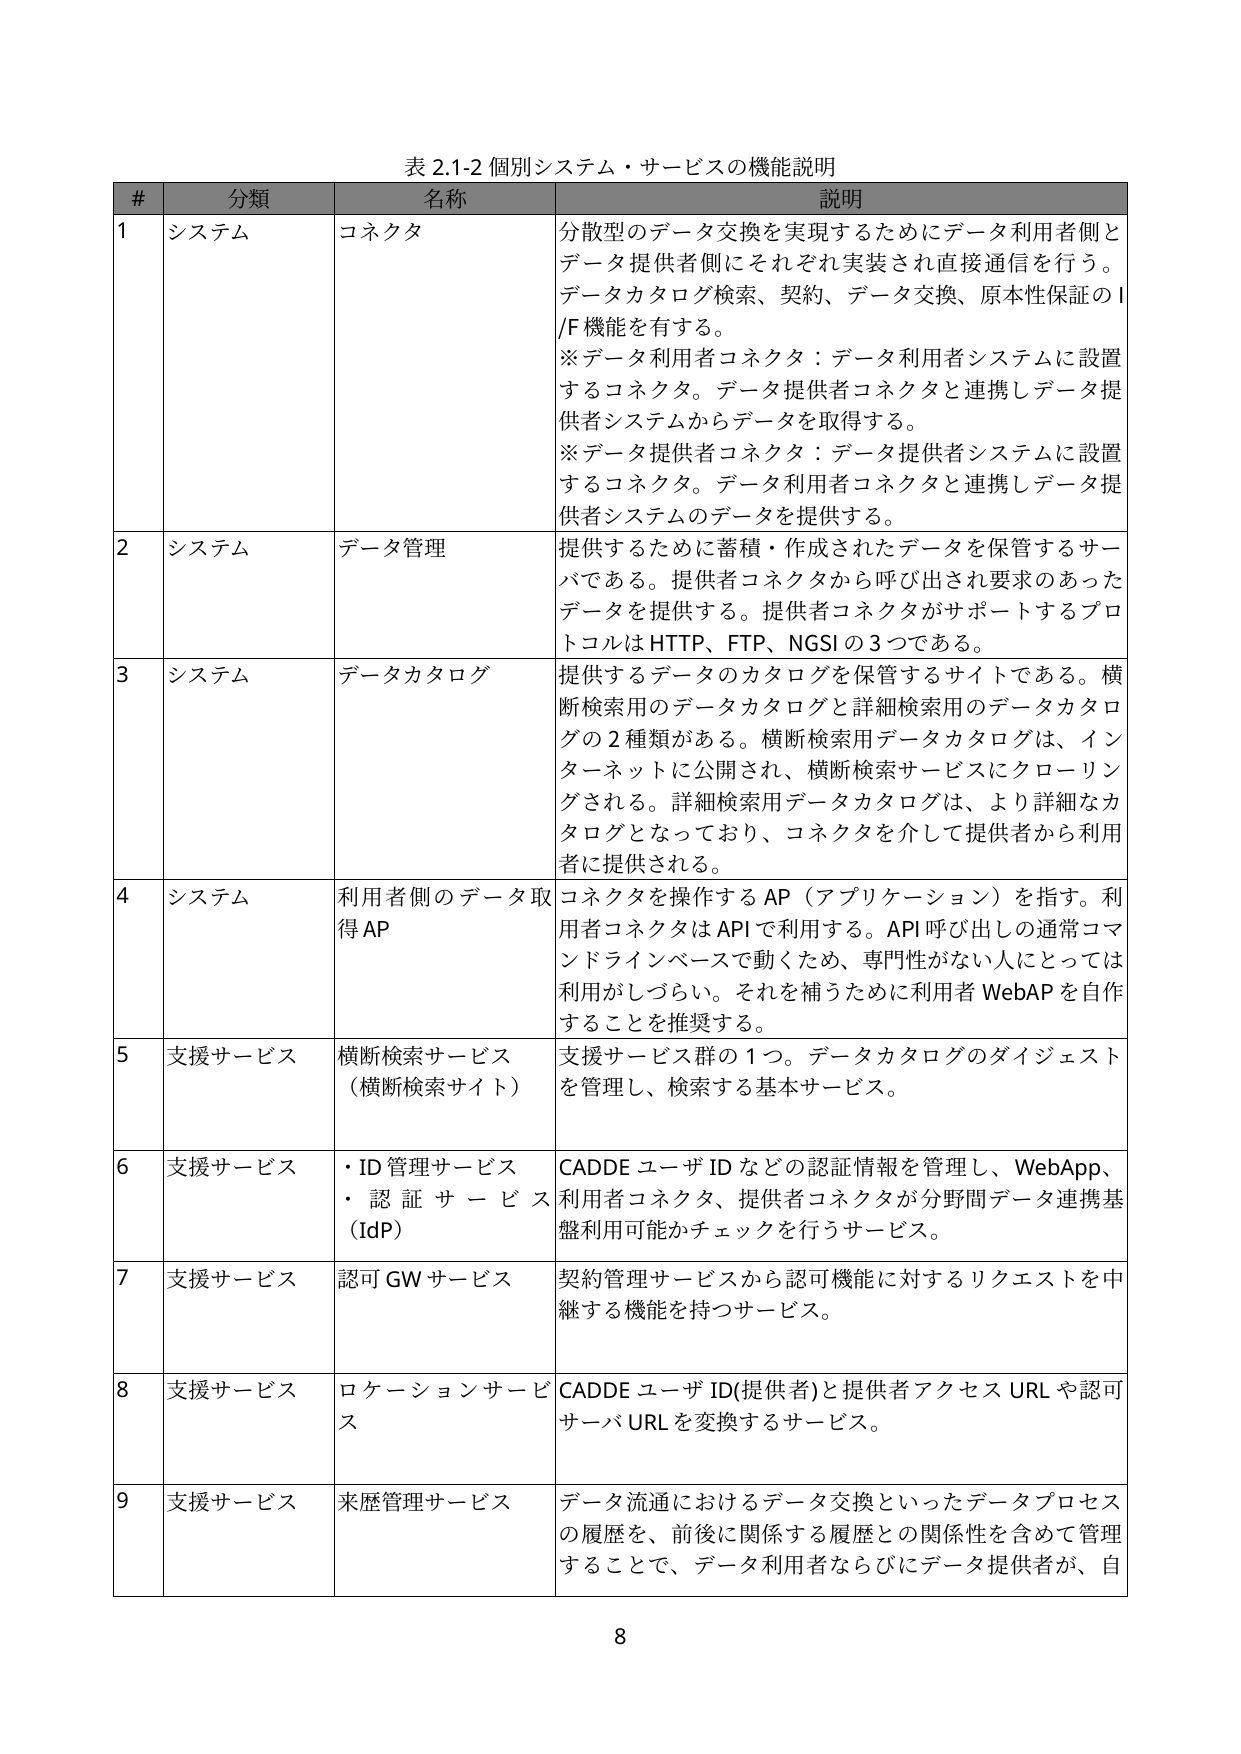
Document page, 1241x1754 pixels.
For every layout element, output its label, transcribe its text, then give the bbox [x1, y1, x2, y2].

table_cell 支援サービス [164, 1039, 334, 1149]
table_cell システム [164, 659, 334, 879]
table_cell 2 [114, 532, 163, 658]
table_cell 6 [114, 1151, 163, 1261]
table_cell 9 [114, 1485, 163, 1596]
table_cell CADDEユーザIDなどの認証情報を管理し、WebApp、利用者コネクタ、提供者コネクタが分野間データ連携基盤利用可能かチェックを行うサービス。 [556, 1151, 1127, 1261]
table_cell 4 [114, 880, 163, 1038]
table_cell コネクタ [335, 215, 555, 531]
table_cell 契約管理サービスから認可機能に対するリクエストを中継する機能を持つサービス。 [556, 1262, 1127, 1373]
table_header 分類 [164, 183, 334, 214]
table_cell 支援サービス [164, 1485, 334, 1596]
table_cell 利用者側のデータ取得AP [335, 880, 555, 1038]
table_cell 支援サービス群の1つ。データカタログのダイジェストを管理し、検索する基本サービス。 [556, 1039, 1127, 1149]
table_cell 7 [114, 1262, 163, 1373]
table_cell システム [164, 215, 334, 531]
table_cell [556, 1485, 1127, 1596]
table_cell CADDEユーザID(提供者)と提供者アクセスURLや認可サーバURLを変換するサービス。 [556, 1374, 1127, 1484]
table_cell データカタログ [335, 659, 555, 879]
table_header 説明 [556, 183, 1127, 214]
table_cell データ管理 [335, 532, 555, 658]
table_cell 8 [114, 1374, 163, 1484]
table_cell システム [164, 880, 334, 1038]
table_cell 支援サービス [164, 1262, 334, 1373]
table_cell システム [164, 532, 334, 658]
table_cell 横断検索サービス （横断検索サイト） [335, 1039, 555, 1149]
table_cell 来歴管理サービス [335, 1485, 555, 1596]
table_cell 支援サービス [164, 1374, 334, 1484]
table_cell 提供するデータのカタログを保管するサイトである。横断検索用のデータカタログと詳細検索用のデータカタログの2種類がある。横断検索用データカタログは、インターネットに公開され、横断検索サービスにクローリングされる。詳細検索用データカタログは、より詳細なカタログとなっており、コネクタを介して提供者から利用者に提供される。 [556, 659, 1127, 879]
table_cell 提供するために蓄積・作成されたデータを保管するサーバである。提供者コネクタから呼び出され要求のあったデータを提供する。提供者コネクタがサポートするプロトコルはHTTP、FTP、NGSIの3つである。 [556, 532, 1127, 658]
table_cell ・ID管理サービス ・認証サービス（IdP） [335, 1151, 555, 1261]
table_header 名称 [335, 183, 555, 214]
table_header # [114, 183, 163, 214]
table_cell 5 [114, 1039, 163, 1149]
table_cell 3 [114, 659, 163, 879]
table_cell 認可GWサービス [335, 1262, 555, 1373]
table_cell 1 [114, 215, 163, 531]
table_cell ロケーションサービス [335, 1374, 555, 1484]
table_cell コネクタを操作するAP（アプリケーション）を指す。利用者コネクタはAPIで利用する。API呼び出しの通常コマンドラインベースで動くため、専門性がない人にとっては利用がしづらい。それを補うために利用者WebAPを自作することを推奨する。 [556, 880, 1127, 1038]
table_cell 支援サービス [164, 1151, 334, 1261]
table_cell 分散型のデータ交換を実現するためにデータ利用者側とデータ提供者側にそれぞれ実装され直接通信を行う。データカタログ検索、契約、データ交換、原本性保証のI/F機能を有する。 ※データ利用者コネクタ：データ利用者システムに設置するコネクタ。データ提供者コネクタと連携しデータ提供者システムからデータを取得する。 ※データ提供者コネクタ：データ提供者システムに設置するコネクタ。データ利用者コネクタと連携しデータ提供者システムのデータを提供する。 [556, 215, 1127, 531]
